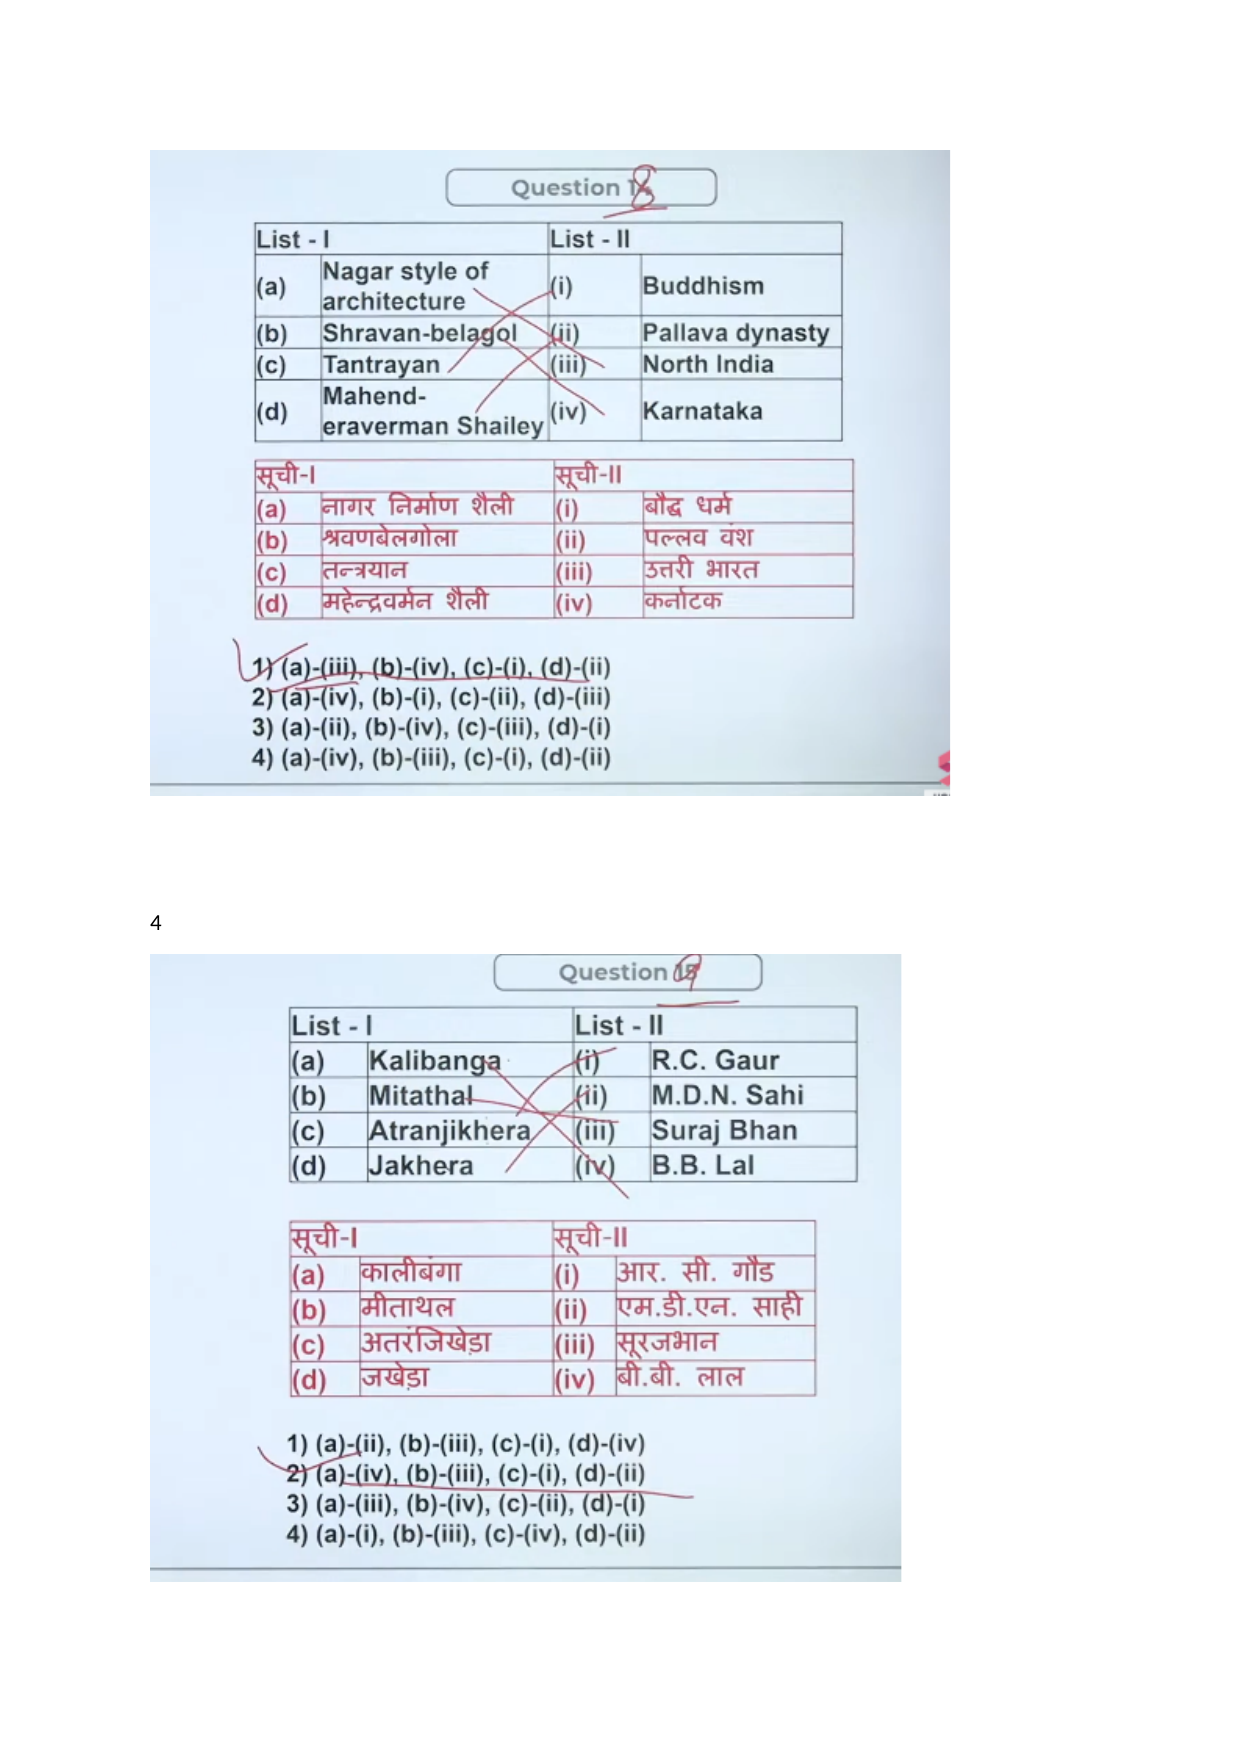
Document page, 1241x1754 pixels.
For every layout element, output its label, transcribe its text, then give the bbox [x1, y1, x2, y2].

picture [150, 150, 951, 796]
picture [150, 954, 902, 1582]
text 4 [150, 908, 1090, 936]
